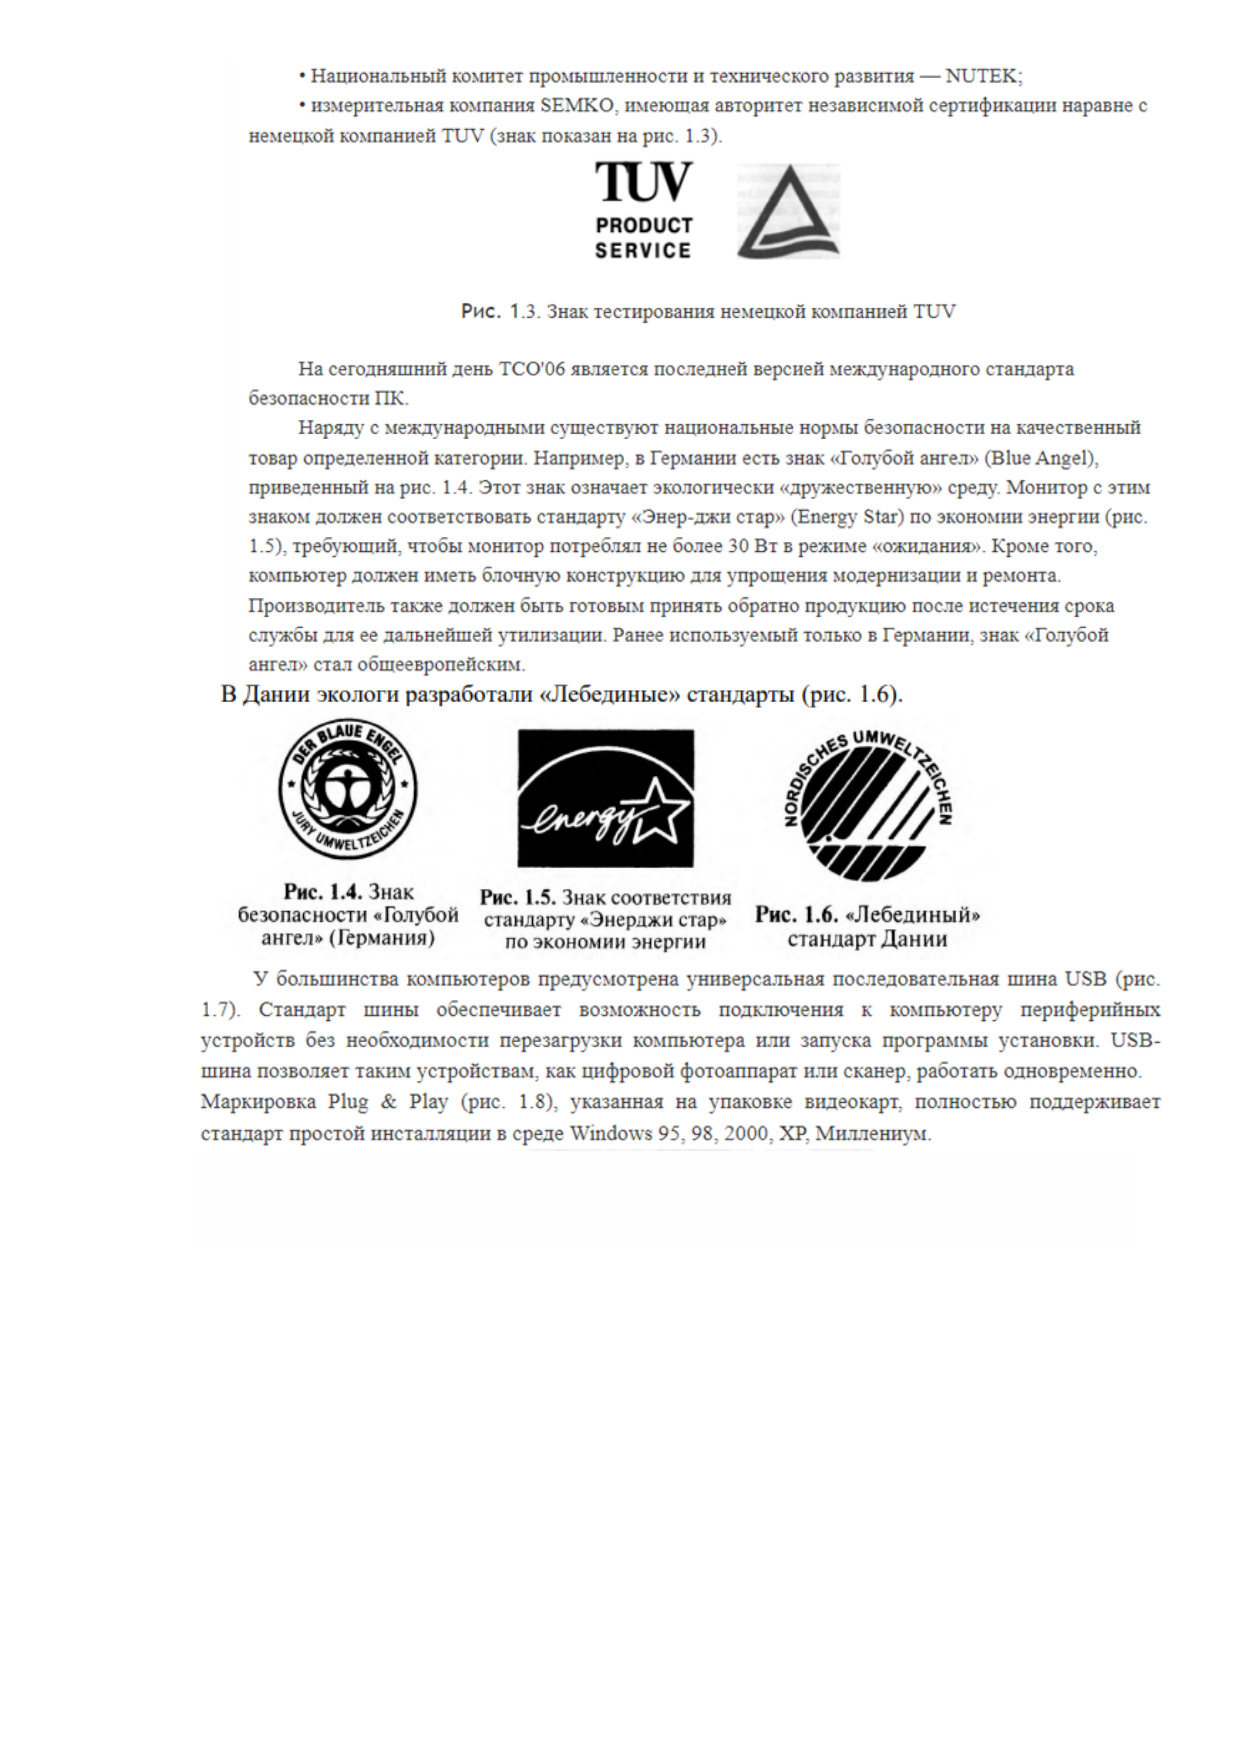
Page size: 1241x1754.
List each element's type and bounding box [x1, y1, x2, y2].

picture [192, 59, 1168, 1151]
